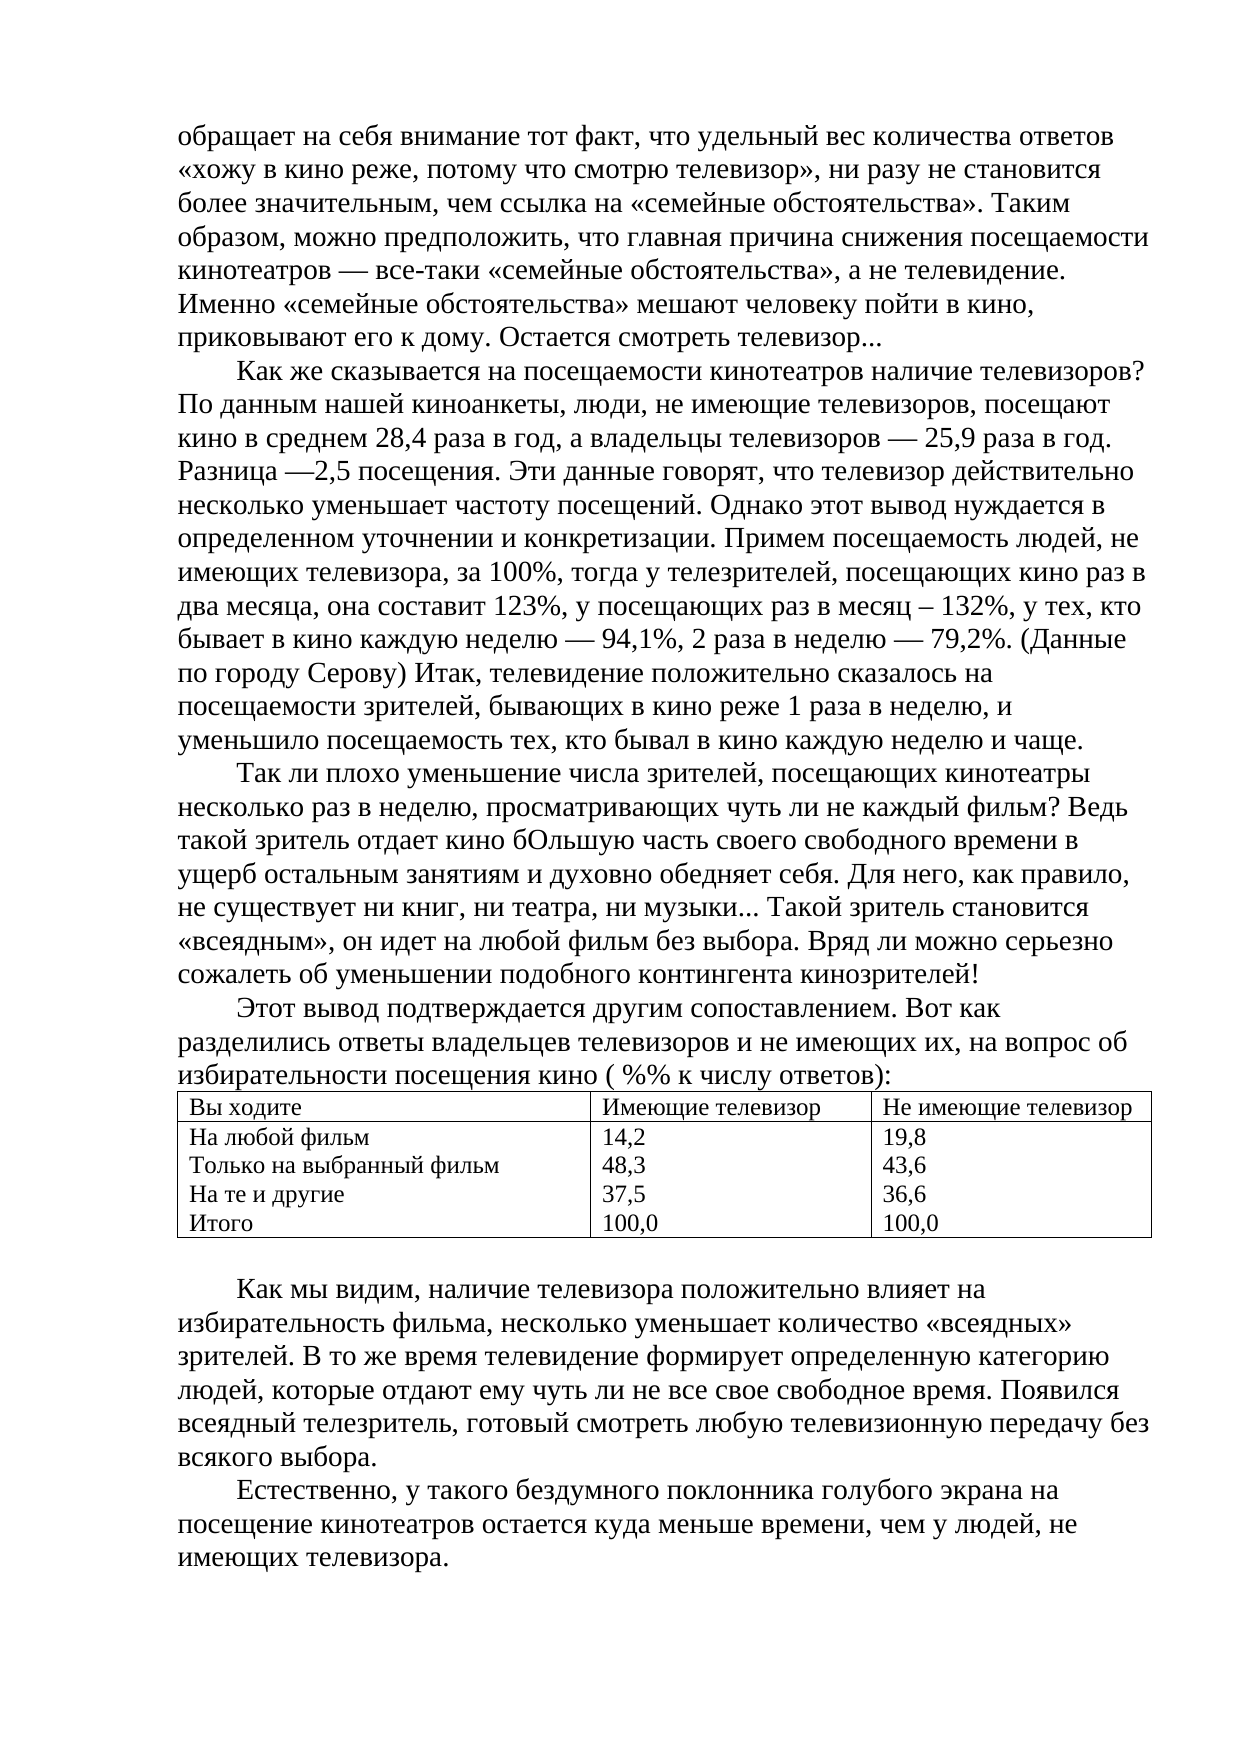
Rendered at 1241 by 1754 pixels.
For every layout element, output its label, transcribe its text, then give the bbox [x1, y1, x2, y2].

table_cell На любой фильм Только на выбранный фильм На те и другие Итого [178, 1122, 590, 1237]
text Этот вывод подтверждается другим сопоставлением. Вот как разделились ответы владельцев телевизоров и не имеющих их, на вопрос об избирательности посещения кино ( %% к числу ответов): [177, 990, 1152, 1091]
text Как же сказывается на посещаемости кинотеатров наличие телевизоров? По данным нашей киноанкеты, люди, не имеющие телевизоров, посещают кино в среднем 28,4 раза в год, а владельцы телевизоров — 25,9 раза в год. Разница —2,5 посещения. Эти данные говорят, что телевизор действительно несколько уменьшает частоту посещений. Однако этот вывод нуждается в определенном уточнении и конкретизации. Примем посещаемость людей, не имеющих телевизора, за 100%, тогда у телезрителей, посещающих кино раз в два месяца, она составит 123%, у посещающих раз в месяц – 132%, у тех, кто бывает в кино каждую неделю — 94,1%, 2 раза в неделю — 79,2%. (Данные по городу Серову) Итак, телевидение положительно сказалось на посещаемости зрителей, бывающих в кино реже 1 раза в неделю, и уменьшило посещаемость тех, кто бывал в кино каждую неделю и чаще. [177, 353, 1152, 755]
text Естественно, у такого бездумного поклонника голубого экрана на посещение кинотеатров остается куда меньше времени, чем у людей, не имеющих телевизора. [177, 1472, 1152, 1573]
table_header Не имеющие телевизор [872, 1092, 1151, 1121]
text Как мы видим, наличие телевизора положительно влияет на избирательность фильма, несколько уменьшает количество «всеядных» зрителей. В то же время телевидение формирует определенную категорию людей, которые отдают ему чуть ли не все свое свободное время. Появился всеядный телезритель, готовый смотреть любую телевизионную передачу без всякого выбора. [177, 1271, 1152, 1472]
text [177, 118, 1152, 353]
text Так ли плохо уменьшение числа зрителей, посещающих кинотеатры несколько раз в неделю, просматривающих чуть ли не каждый фильм? Ведь такой зритель отдает кино бОльшую часть своего свободного времени в ущерб остальным занятиям и духовно обедняет себя. Для него, как правило, не существует ни книг, ни театра, ни музыки... Такой зритель становится «всеядным», он идет на любой фильм без выбора. Вряд ли можно серьезно сожалеть об уменьшении подобного контингента кинозрителей! [177, 755, 1152, 990]
table_header Вы ходите [178, 1092, 590, 1121]
table_header Имеющие телевизор [591, 1092, 871, 1121]
table_cell 19,8 43,6 36,6 100,0 [872, 1122, 1151, 1237]
table_cell 14,2 48,3 37,5 100,0 [591, 1122, 871, 1237]
